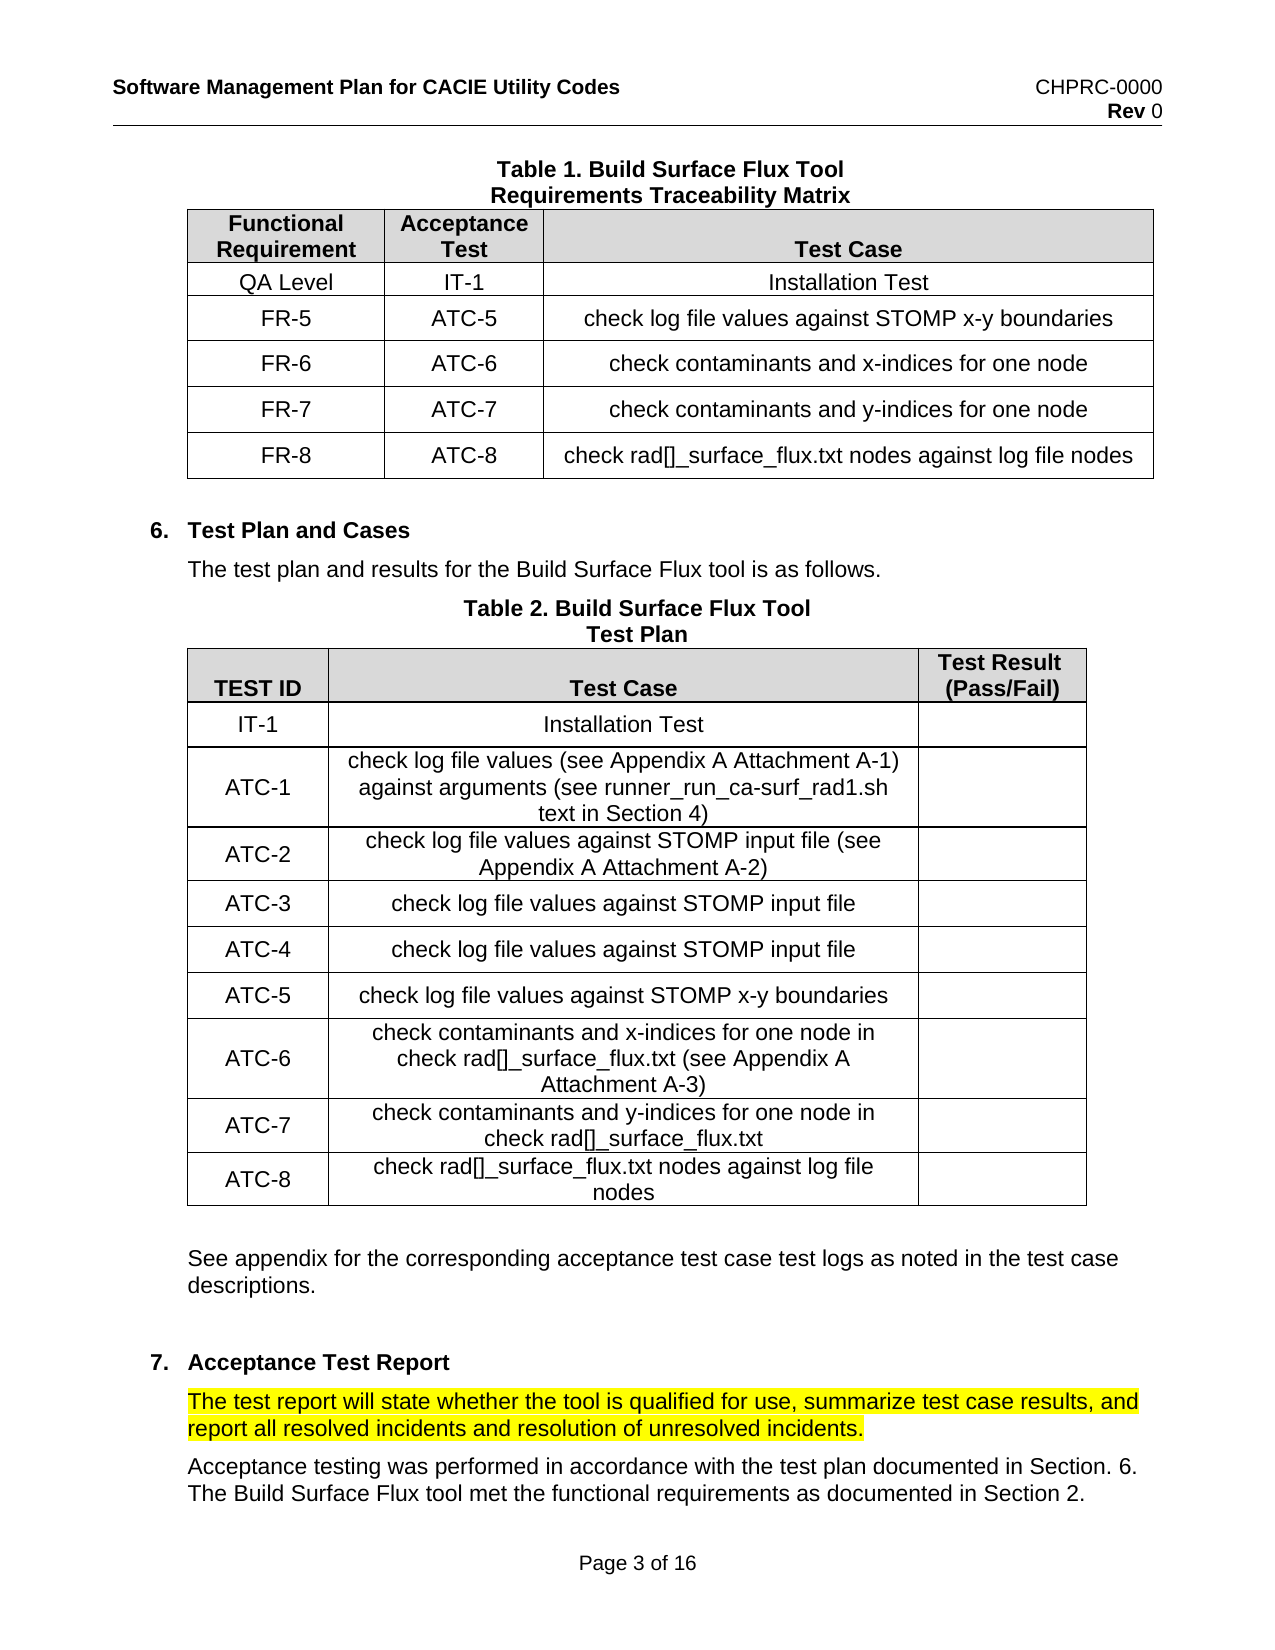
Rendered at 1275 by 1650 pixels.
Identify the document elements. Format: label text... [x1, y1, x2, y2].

text The test plan and results for the Build Surface Flux tool is as follows. [187, 556, 1162, 582]
table_cell check log file values against STOMP input file (see Appendix A Attachment A-2) [329, 828, 918, 880]
table_cell Acceptance Test [385, 210, 543, 262]
table_cell ATC-5 [385, 296, 543, 340]
table_cell check contaminants and x-indices for one node [544, 341, 1153, 386]
table_cell ATC-3 [188, 881, 328, 926]
table_cell QA Level [188, 263, 384, 295]
table_cell check log file values (see Appendix A Attachment A-1) against arguments (see runner_run_ca-surf_rad1.sh text in Section 4) [329, 748, 918, 826]
table_cell ATC-6 [385, 341, 543, 386]
table_cell Installation Test [329, 703, 918, 746]
table_cell IT-1 [385, 263, 543, 295]
table_cell check rad[]_surface_flux.txt nodes against log file nodes [329, 1153, 918, 1205]
table_cell ATC-8 [188, 1153, 328, 1205]
table_cell [919, 1019, 1086, 1098]
table_cell ATC-7 [385, 387, 543, 432]
table_cell TEST ID [188, 649, 328, 701]
table_header Table 2. Build Surface Flux Tool Test Plan [188, 595, 1086, 648]
table_cell IT-1 [188, 703, 328, 746]
table_cell [919, 927, 1086, 972]
table_cell FR-8 [188, 433, 384, 477]
table_cell FR-5 [188, 296, 384, 340]
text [187, 1453, 1162, 1506]
table_header Table 1. Build Surface Flux Tool Requirements Traceability Matrix [188, 156, 1153, 208]
table_cell check log file values against STOMP input file [329, 881, 918, 926]
table_cell ATC-6 [188, 1019, 328, 1098]
table_cell ATC-5 [188, 973, 328, 1018]
table_cell Test Case [544, 210, 1153, 262]
table_cell [919, 748, 1086, 826]
table_cell Test Case [329, 649, 918, 701]
table_cell Test Result (Pass/Fail) [919, 649, 1086, 701]
table_cell FR-6 [188, 341, 384, 386]
table_cell Functional Requirement [188, 210, 384, 262]
table_cell ATC-7 [188, 1099, 328, 1152]
text The test report will state whether the tool is qualified for use, summarize test case results, and report all resolved incidents and resolution of unresolved incidents. [187, 1388, 1162, 1441]
table_cell [919, 1099, 1086, 1152]
table_cell check contaminants and y-indices for one node [544, 387, 1153, 432]
table_cell check rad[]_surface_flux.txt nodes against log file nodes [544, 433, 1153, 477]
list Test Plan and Cases [150, 517, 1162, 544]
text See appendix for the corresponding acceptance test case test logs as noted in the test case descriptions. [187, 1245, 1162, 1298]
table_cell FR-7 [188, 387, 384, 432]
table_cell [919, 1153, 1086, 1205]
table_cell [919, 703, 1086, 746]
table_cell Installation Test [544, 263, 1153, 295]
table_cell ATC-8 [385, 433, 543, 477]
table_cell [919, 881, 1086, 926]
table_cell check contaminants and x-indices for one node in check rad[]_surface_flux.txt (see Appendix A Attachment A-3) [329, 1019, 918, 1098]
table_cell check log file values against STOMP x-y boundaries [544, 296, 1153, 340]
table_cell ATC-1 [188, 748, 328, 826]
table_cell check contaminants and y-indices for one node in check rad[]_surface_flux.txt [329, 1099, 918, 1152]
table_cell ATC-2 [188, 828, 328, 880]
table_cell [919, 973, 1086, 1018]
table_cell check log file values against STOMP x-y boundaries [329, 973, 918, 1018]
list Acceptance Test Report [150, 1349, 1162, 1376]
table_cell ATC-4 [188, 927, 328, 972]
table_cell check log file values against STOMP input file [329, 927, 918, 972]
table_cell [919, 828, 1086, 880]
